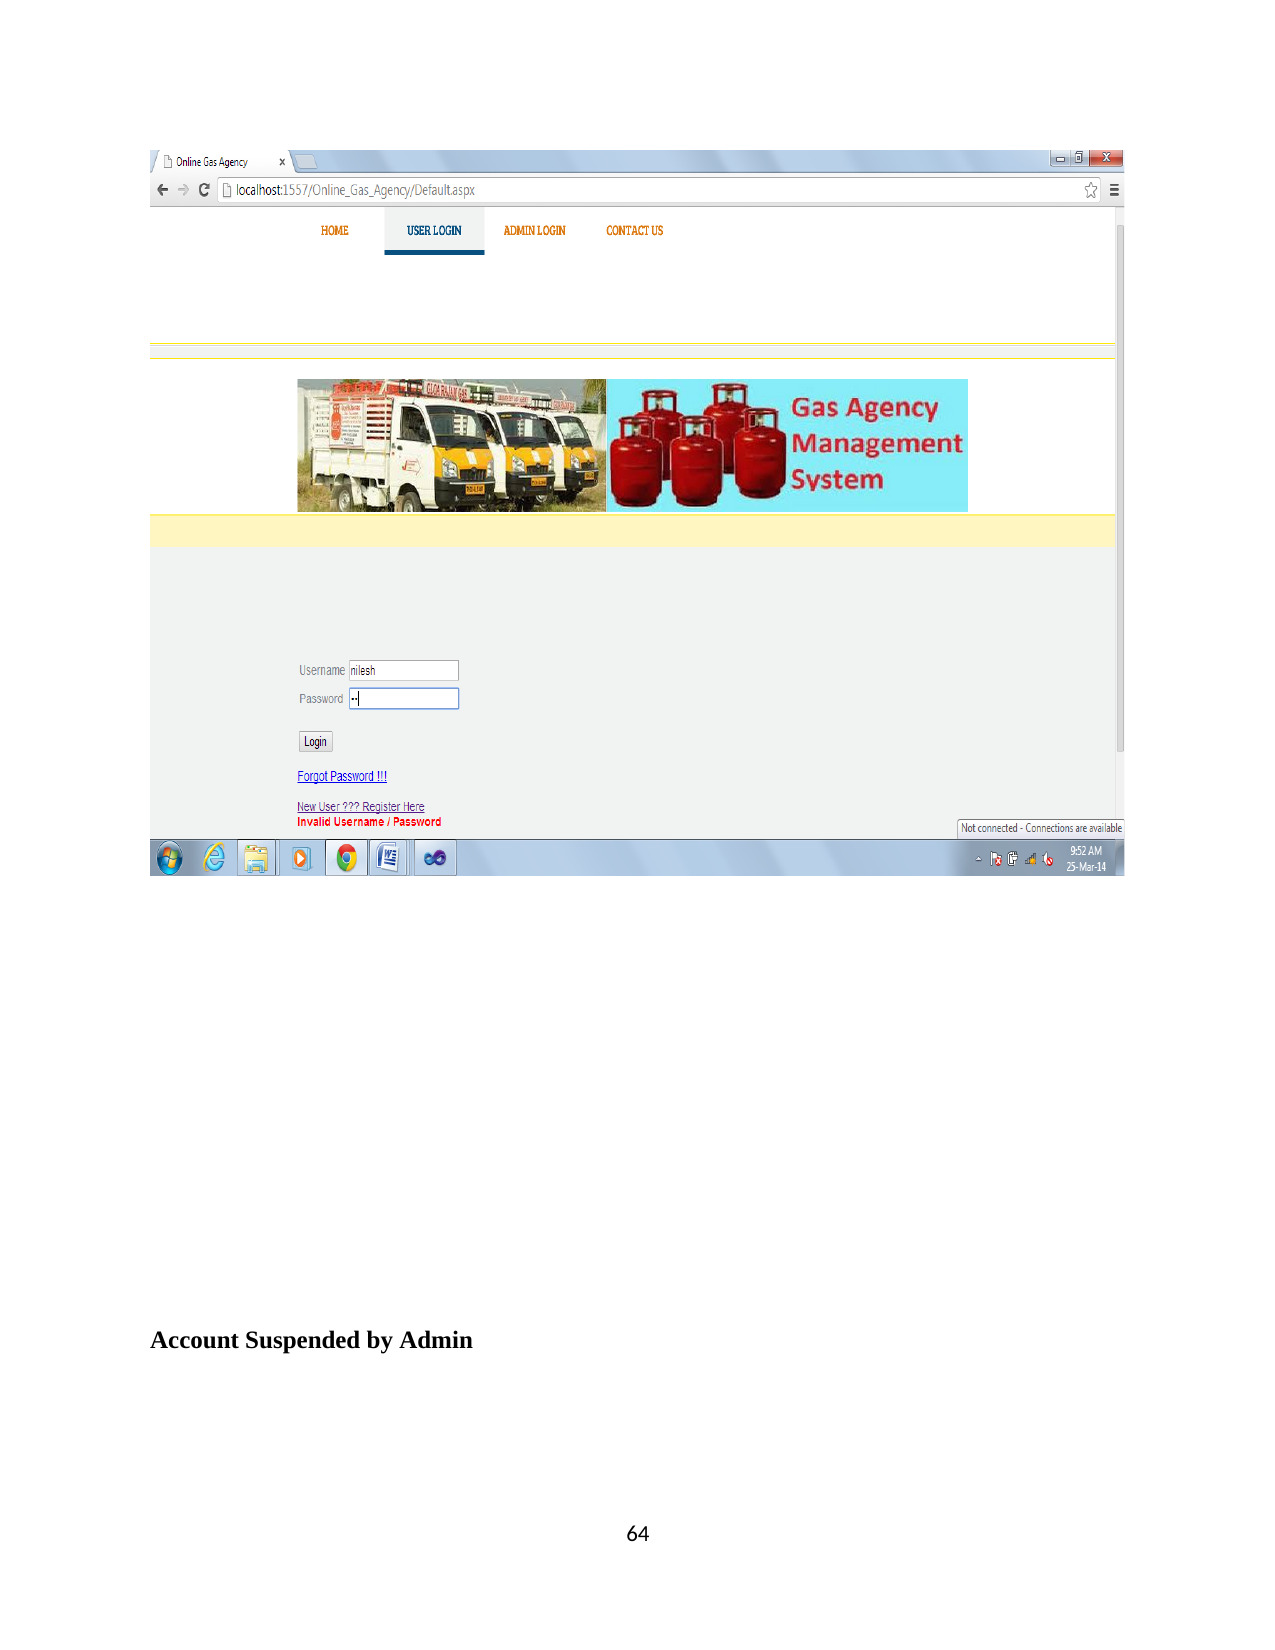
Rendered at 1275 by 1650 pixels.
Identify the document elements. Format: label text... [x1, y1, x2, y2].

picture [150, 150, 1125, 876]
text Account Suspended by Admin [150, 1325, 1125, 1353]
